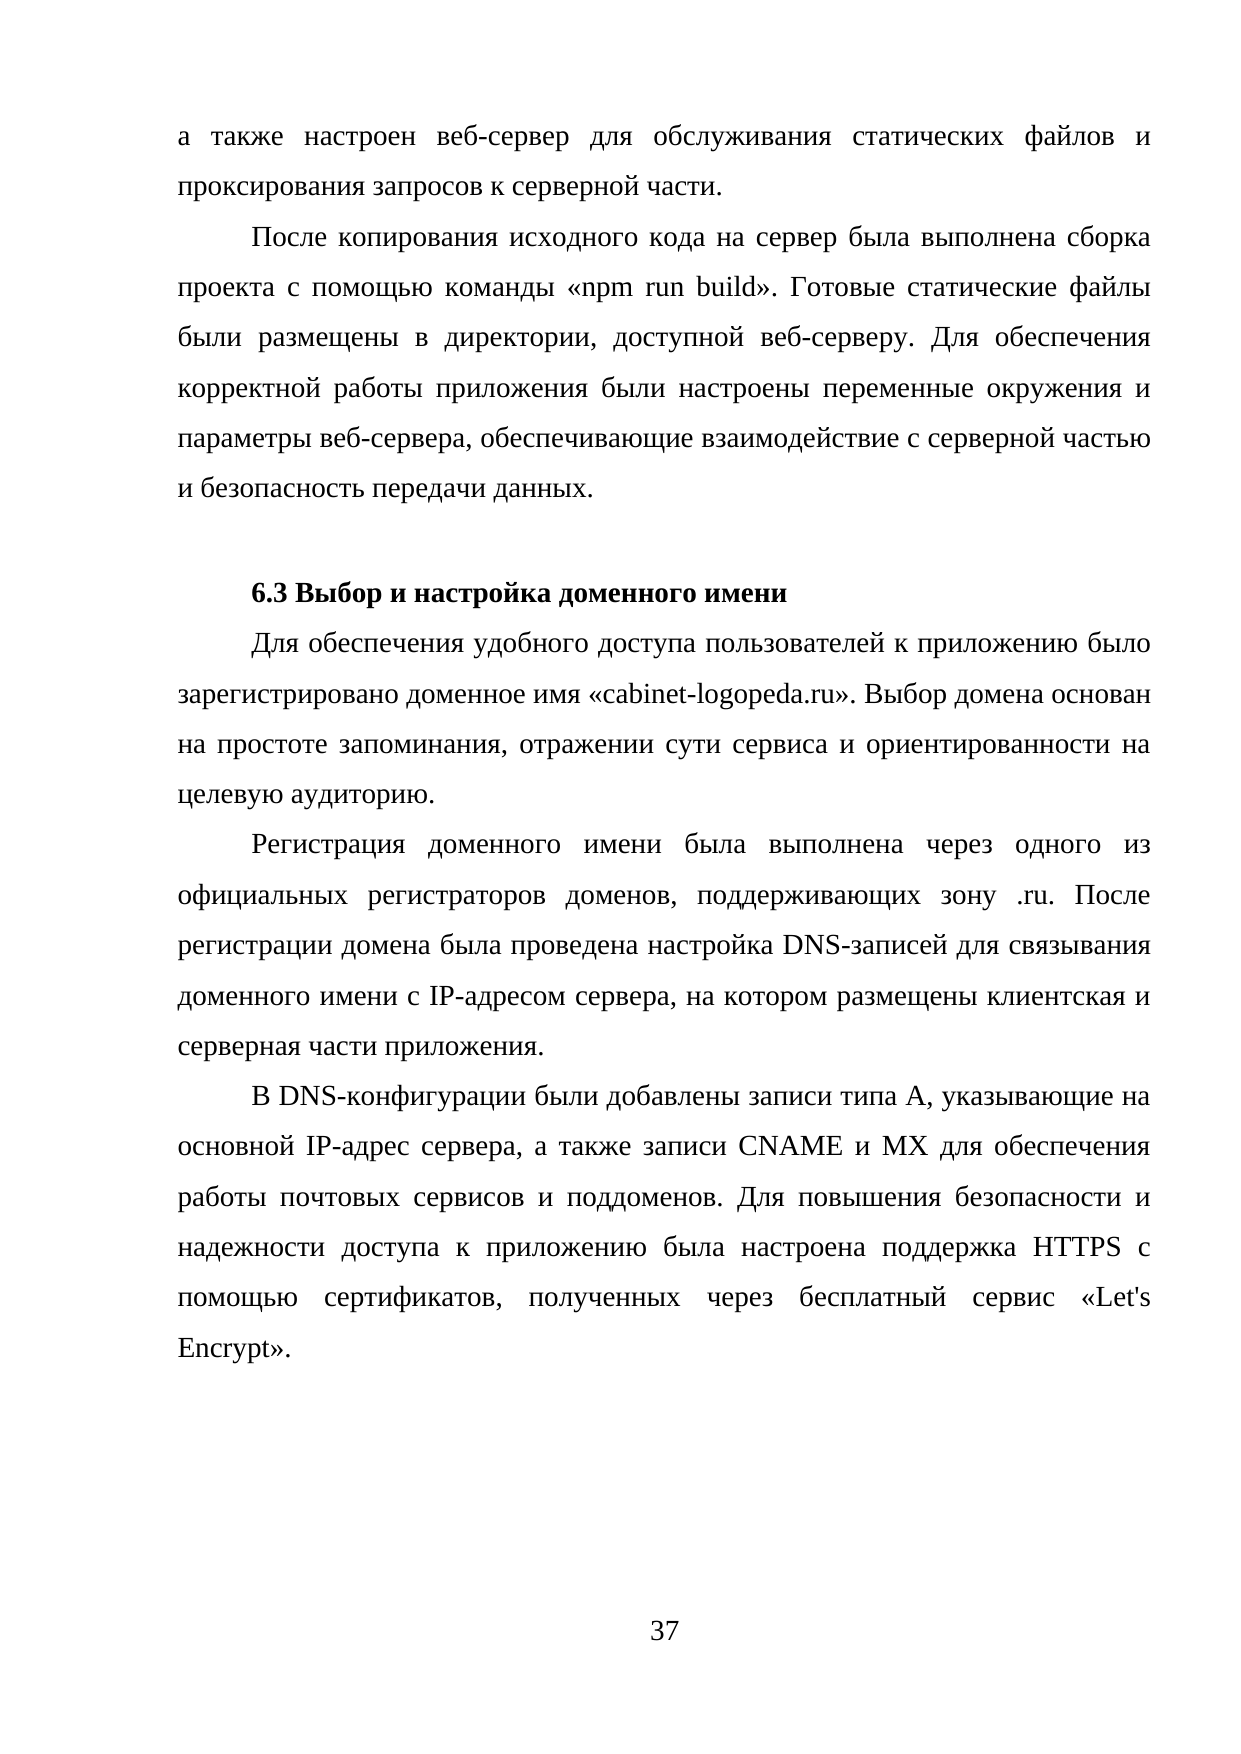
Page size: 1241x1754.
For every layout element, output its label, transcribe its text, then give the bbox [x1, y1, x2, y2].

text Для обеспечения удобного доступа пользователей к приложению было зарегистрировано доменное имя «cabinet-logopeda.ru». Выбор домена основан на простоте запоминания, отражении сути сервиса и ориентированности на целевую аудиторию. [177, 625, 1152, 810]
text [177, 118, 1152, 202]
text После копирования исходного кода на сервер была выполнена сборка проекта с помощью команды «npm run build». Готовые статические файлы были размещены в директории, доступной веб-серверу. Для обеспечения корректной работы приложения были настроены переменные окружения и параметры веб-сервера, обеспечивающие взаимодействие с серверной частью и безопасность передачи данных. [177, 219, 1152, 504]
text В DNS-конфигурации были добавлены записи типа A, указывающие на основной IP-адрес сервера, а также записи CNAME и MX для обеспечения работы почтовых сервисов и поддоменов. Для повышения безопасности и надежности доступа к приложению была настроена поддержка HTTPS с помощью сертификатов, полученных через бесплатный сервис «Let's Encrypt». [177, 1078, 1152, 1363]
subtitle 6.3 Выбор и настройка доменного имени [177, 575, 1152, 609]
text Регистрация доменного имени была выполнена через одного из официальных регистраторов доменов, поддерживающих зону .ru. После регистрации домена была проведена настройка DNS-записей для связывания доменного имени с IP-адресом сервера, на котором размещены клиентская и серверная части приложения. [177, 827, 1152, 1061]
